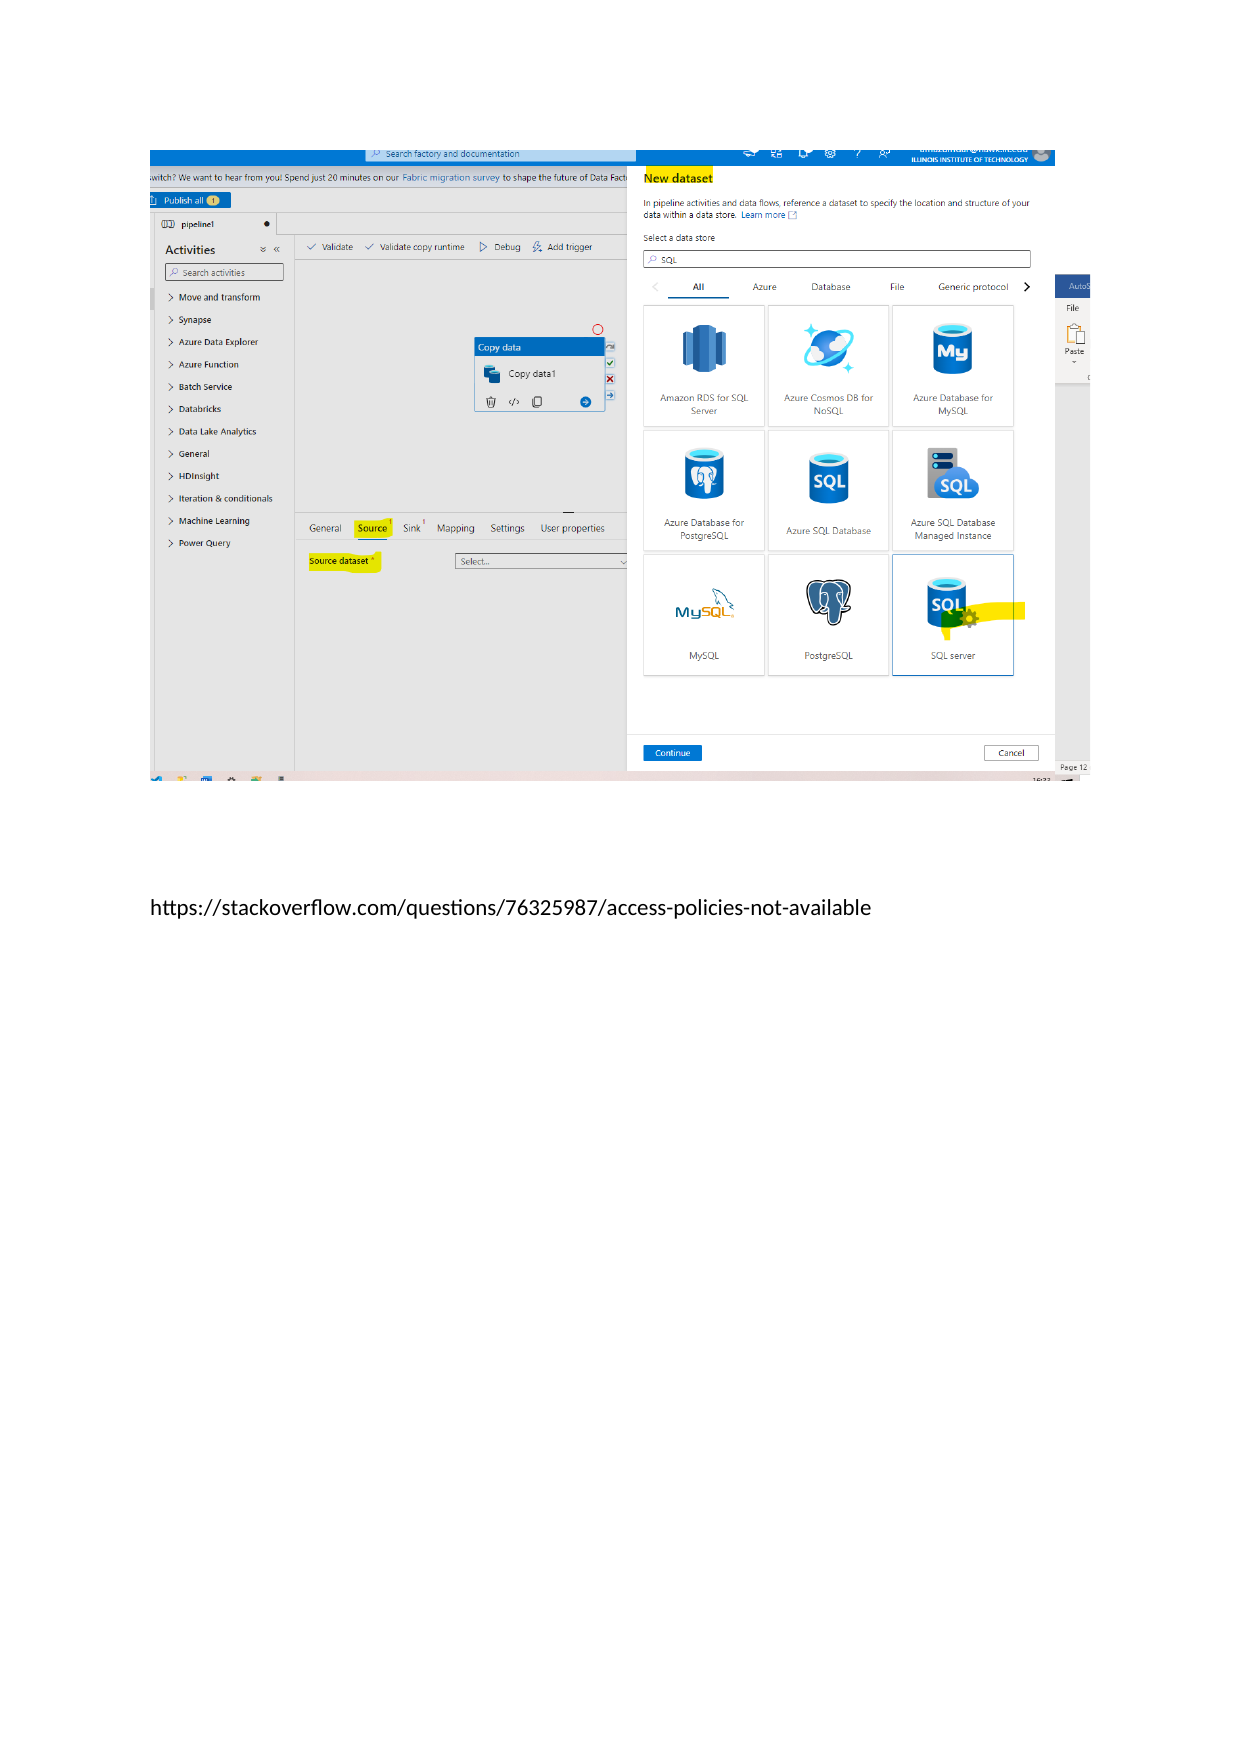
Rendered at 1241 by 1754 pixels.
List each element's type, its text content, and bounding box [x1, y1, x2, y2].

text https://stackoverflow.com/questions/76325987/access-policies-not-available [150, 893, 1090, 921]
picture [150, 150, 1091, 781]
